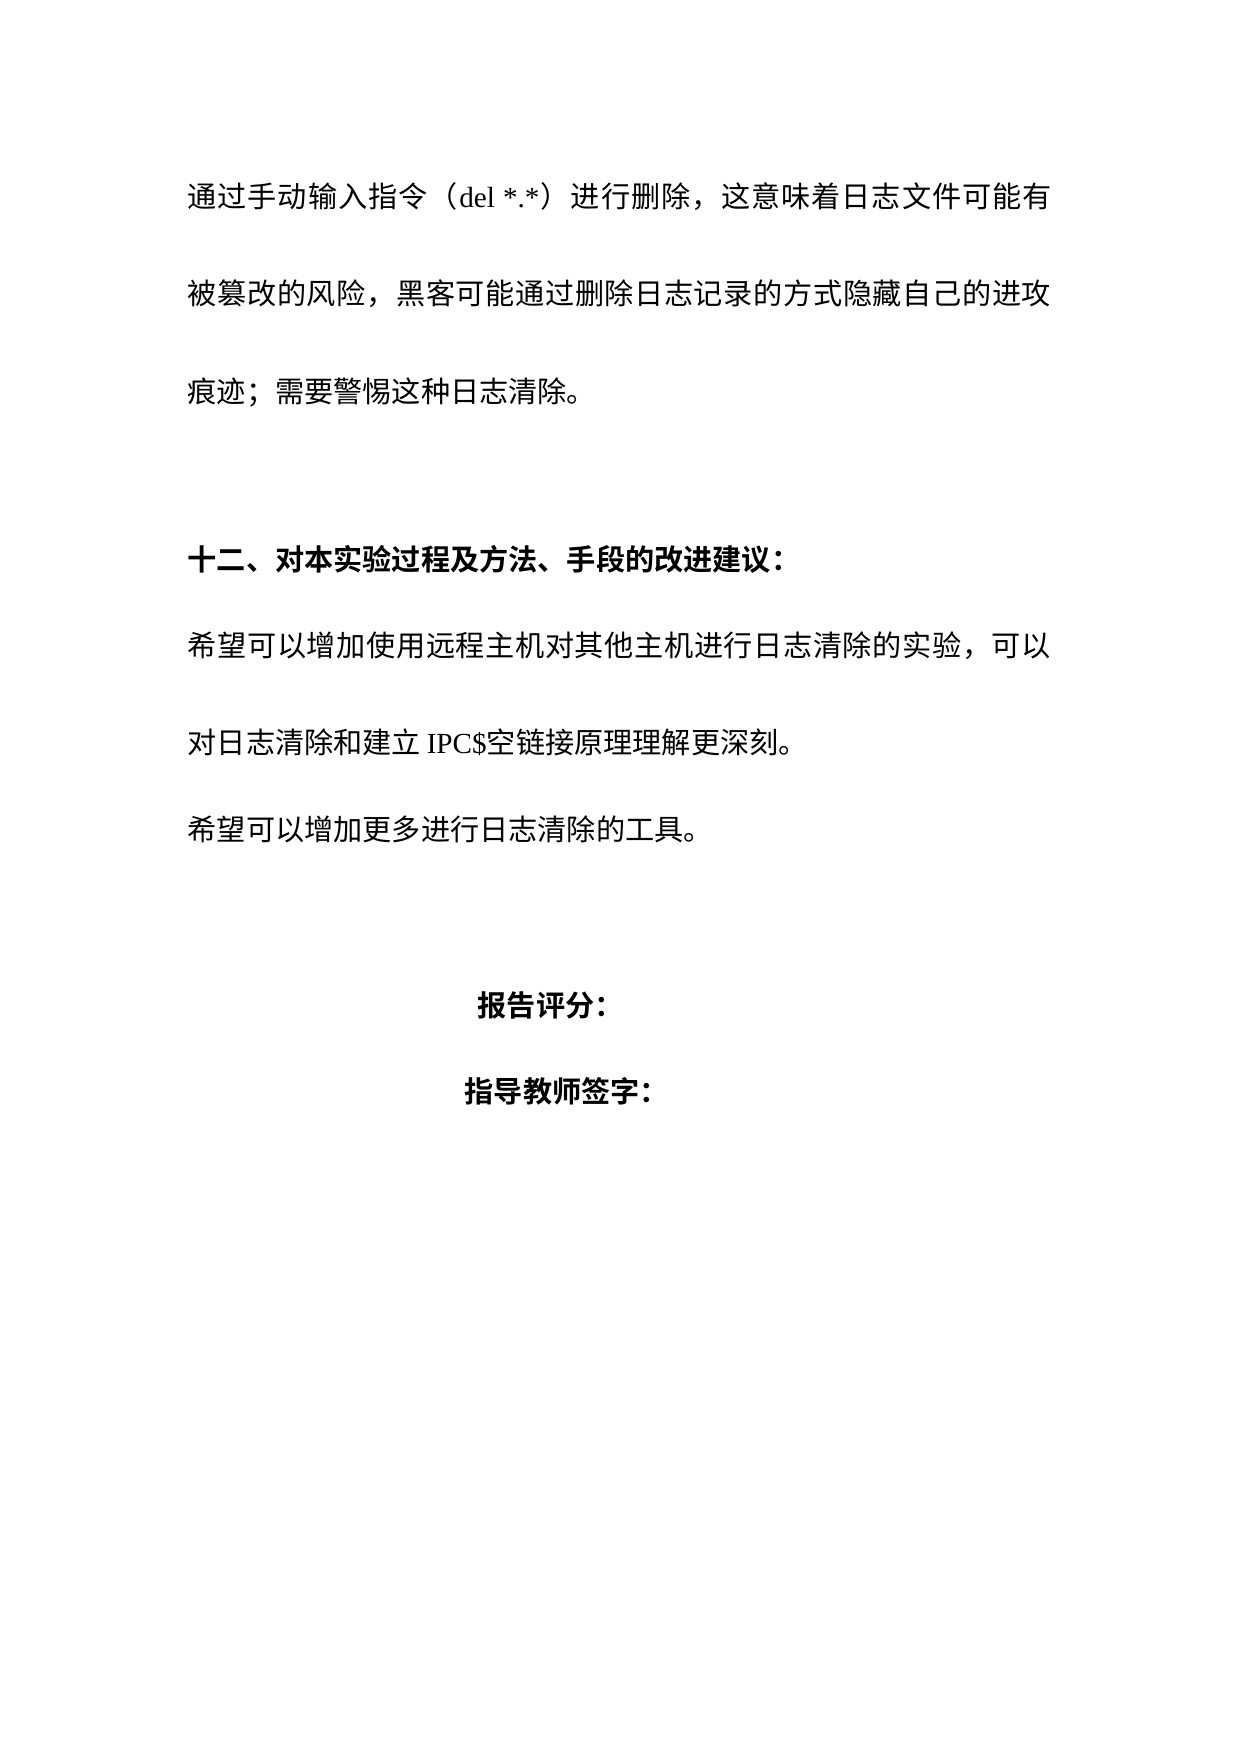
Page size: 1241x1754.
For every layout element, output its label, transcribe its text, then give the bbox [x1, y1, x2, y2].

text 十二、对本实验过程及方法、手段的改进建议： [187, 525, 1053, 590]
text 希望可以增加使用远程主机对其他主机进行日志清除的实验，可以对日志清除和建立IPC$空链接原理理解更深刻。 [187, 611, 1053, 773]
text 报告评分： [187, 971, 1053, 1036]
text 希望可以增加更多进行日志清除的工具。 [187, 795, 1053, 860]
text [187, 162, 1053, 422]
text 指导教师签字： [187, 1057, 1053, 1122]
